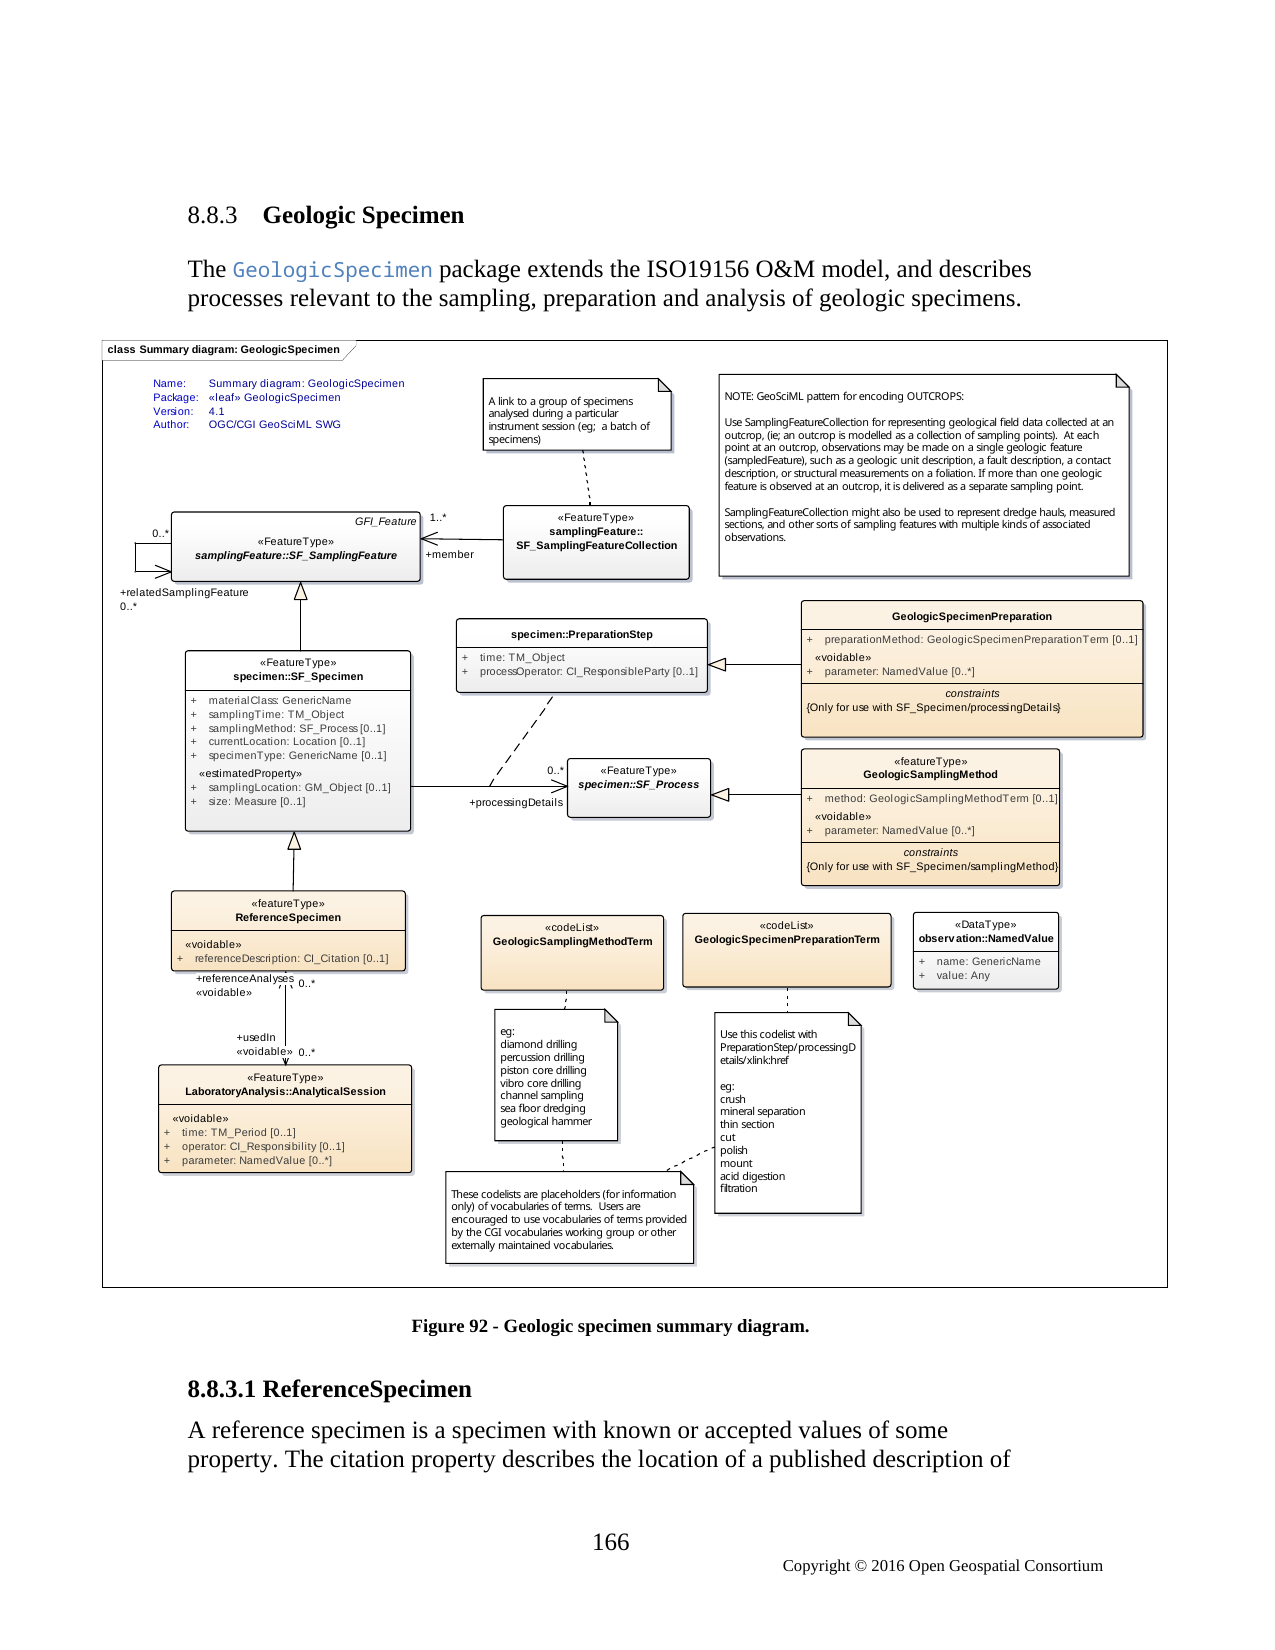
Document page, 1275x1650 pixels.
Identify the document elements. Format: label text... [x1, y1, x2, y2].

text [187, 1415, 1034, 1473]
text The GeologicSpecimen package extends the ISO19156 O&M model, and describes processes relevant to the sampling, preparation and analysis of geologic specimens. [187, 254, 1034, 312]
subtitle ReferenceSpecimen [187, 1374, 1034, 1403]
subtitle Geologic Specimen [187, 200, 1034, 229]
text Figure 92 - Geologic specimen summary diagram. [187, 1315, 1034, 1337]
